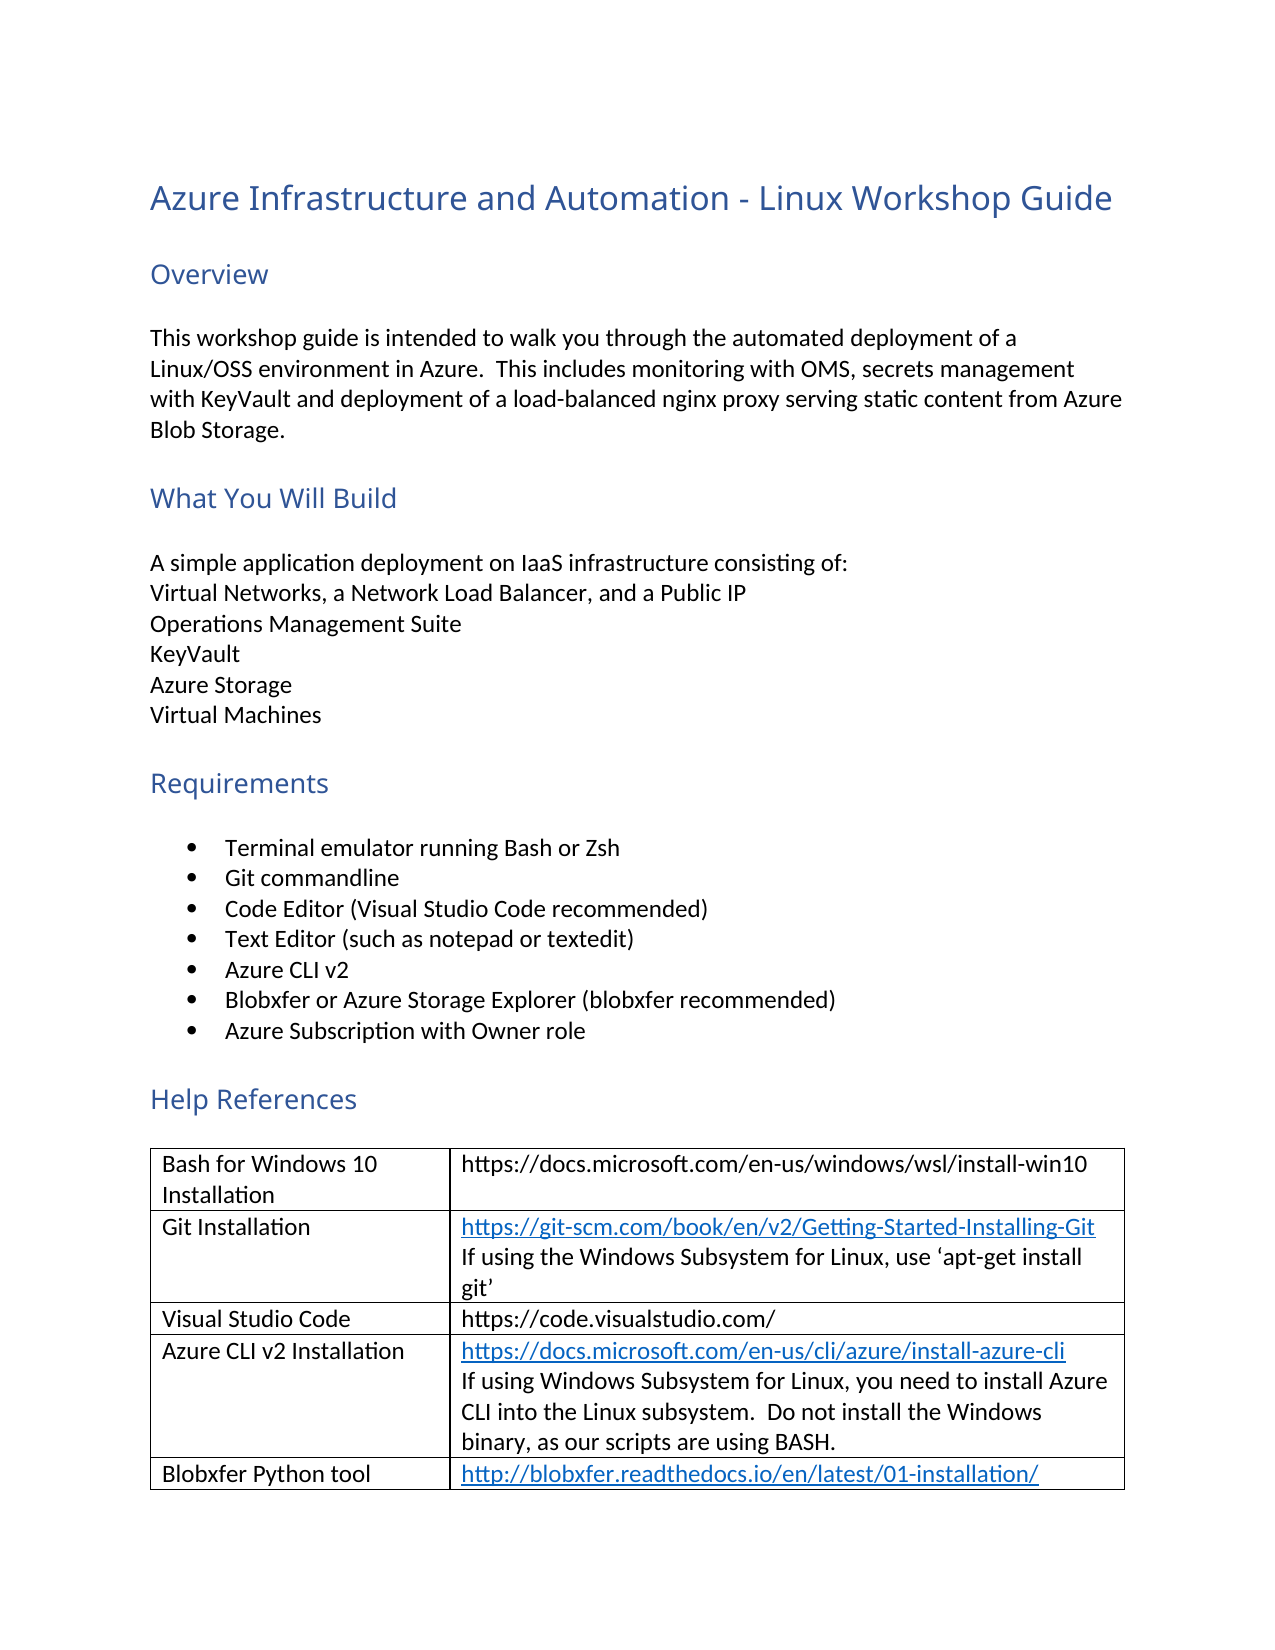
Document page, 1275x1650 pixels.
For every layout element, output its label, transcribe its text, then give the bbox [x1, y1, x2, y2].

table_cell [451, 1458, 1124, 1488]
text KeyVault [150, 638, 1125, 669]
text Azure Storage [150, 669, 1125, 699]
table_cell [151, 1458, 449, 1488]
list Code Editor (Visual Studio Code recommended) [187, 893, 1125, 923]
text Virtual Networks, a Network Load Balancer, and a Public IP [150, 577, 1125, 608]
text This workshop guide is intended to walk you through the automated deployment of a Linux/OSS environment in Azure. This includes monitoring with OMS, secrets management with KeyVault and deployment of a load-balanced nginx proxy serving static content from Azure Blob Storage. [150, 322, 1125, 444]
subtitle Help References [150, 1080, 1125, 1117]
list Blobxfer or Azure Storage Explorer (blobxfer recommended) [187, 984, 1125, 1015]
list Terminal emulator running Bash or Zsh [187, 832, 1125, 862]
table_cell https://docs.microsoft.com/en-us/cli/azure/install-azure-cli If using Windows Subsystem for Linux, you need to install Azure CLI into the Linux subsystem. Do not install the Windows binary, as our scripts are using BASH. [451, 1335, 1124, 1457]
list Git commandline [187, 862, 1125, 893]
text Operations Management Suite [150, 608, 1125, 638]
table_header Bash for Windows 10 Installation [151, 1149, 449, 1210]
subtitle Requirements [150, 764, 1125, 801]
text Virtual Machines [150, 699, 1125, 730]
table_cell https://code.visualstudio.com/ [451, 1303, 1124, 1334]
table_cell Azure CLI v2 Installation [151, 1335, 449, 1457]
table_cell https://git-scm.com/book/en/v2/Getting-Started-Installing-Git If using the Windows Subsystem for Linux, use ‘apt-get install git’ [451, 1211, 1124, 1302]
list Azure Subscription with Owner role [187, 1015, 1125, 1046]
subtitle What You Will Build [150, 479, 1125, 516]
list Text Editor (such as notepad or textedit) [187, 923, 1125, 954]
subtitle Overview [150, 255, 1125, 292]
table_header https://docs.microsoft.com/en-us/windows/wsl/install-win10 [451, 1149, 1124, 1210]
subtitle Azure Infrastructure and Automation - Linux Workshop Guide [150, 175, 1125, 220]
table_cell Visual Studio Code [151, 1303, 449, 1334]
list Azure CLI v2 [187, 954, 1125, 984]
table_cell Git Installation [151, 1211, 449, 1302]
text A simple application deployment on IaaS infrastructure consisting of: [150, 547, 1125, 577]
